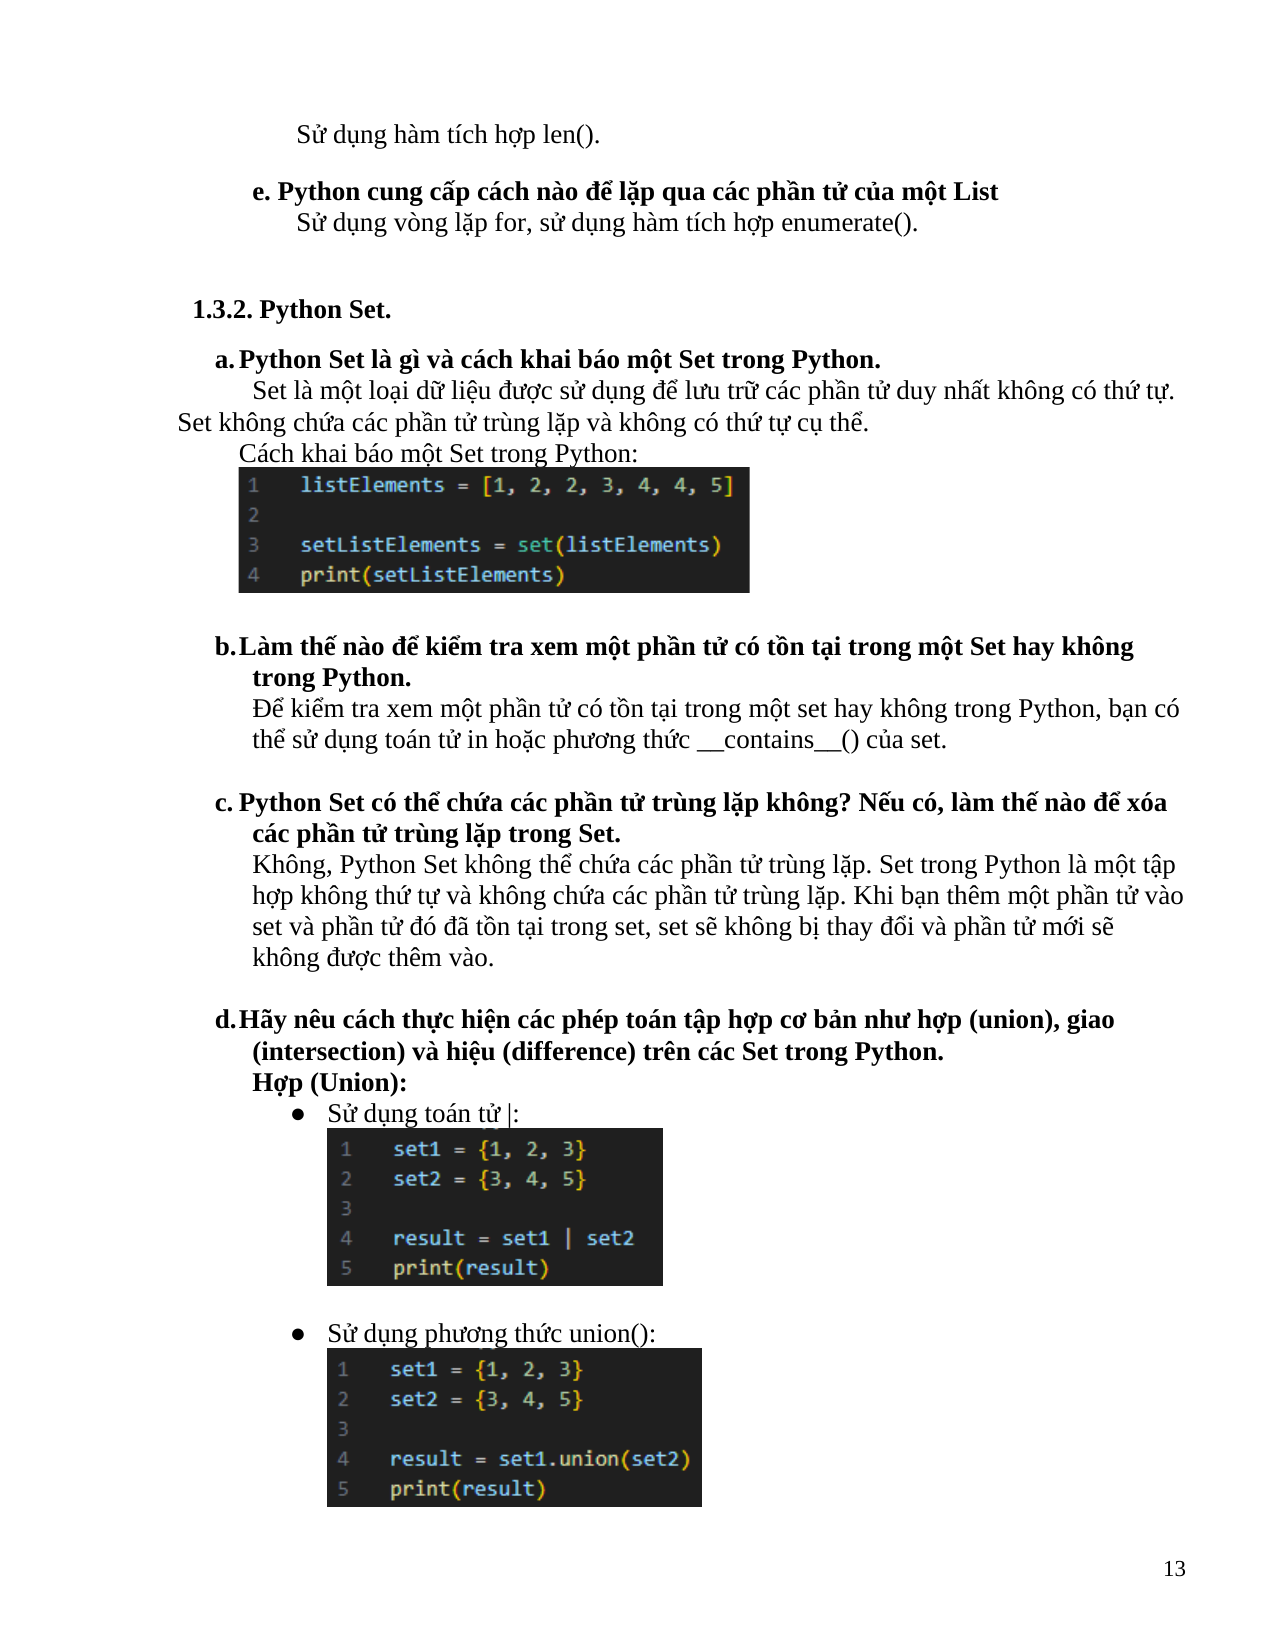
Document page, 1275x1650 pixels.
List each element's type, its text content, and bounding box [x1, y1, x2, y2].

picture [327, 1348, 702, 1507]
text Hợp (Union): [252, 1066, 1186, 1097]
text Để kiểm tra xem một phần tử có tồn tại trong một set hay không trong Python, bạn có thể sử dụng toán tử in hoặc phương thức __contains__() của set. [252, 692, 1186, 754]
list Sử dụng phương thức union(): [289, 1317, 1186, 1348]
picture [238, 467, 750, 593]
subtitle Python Set. [192, 293, 1186, 324]
list Sử dụng toán tử |: [289, 1097, 1186, 1128]
picture [327, 1128, 663, 1286]
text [252, 118, 1186, 150]
list Hãy nêu cách thực hiện các phép toán tập hợp cơ bản như hợp (union), giao (intersection) và hiệu (difference) trên các Set trong Python. [214, 1004, 1186, 1066]
text Không, Python Set không thể chứa các phần tử trùng lặp. Set trong Python là một tập hợp không thứ tự và không chứa các phần tử trùng lặp. Khi bạn thêm một phần tử vào set và phần tử đó đã tồn tại trong set, set sẽ không bị thay đổi và phần tử mới sẽ không được thêm vào. [252, 848, 1186, 972]
text e. Python cung cấp cách nào để lặp qua các phần tử của một List Sử dụng vòng lặp for, sử dụng hàm tích hợp enumerate(). [252, 175, 1186, 237]
list Python Set có thể chứa các phần tử trùng lặp không? Nếu có, làm thế nào để xóa các phần tử trùng lặp trong Set. [214, 786, 1186, 848]
list Python Set là gì và cách khai báo một Set trong Python. [214, 343, 1186, 374]
list Làm thế nào để kiểm tra xem một phần tử có tồn tại trong một Set hay không trong Python. [214, 630, 1186, 692]
